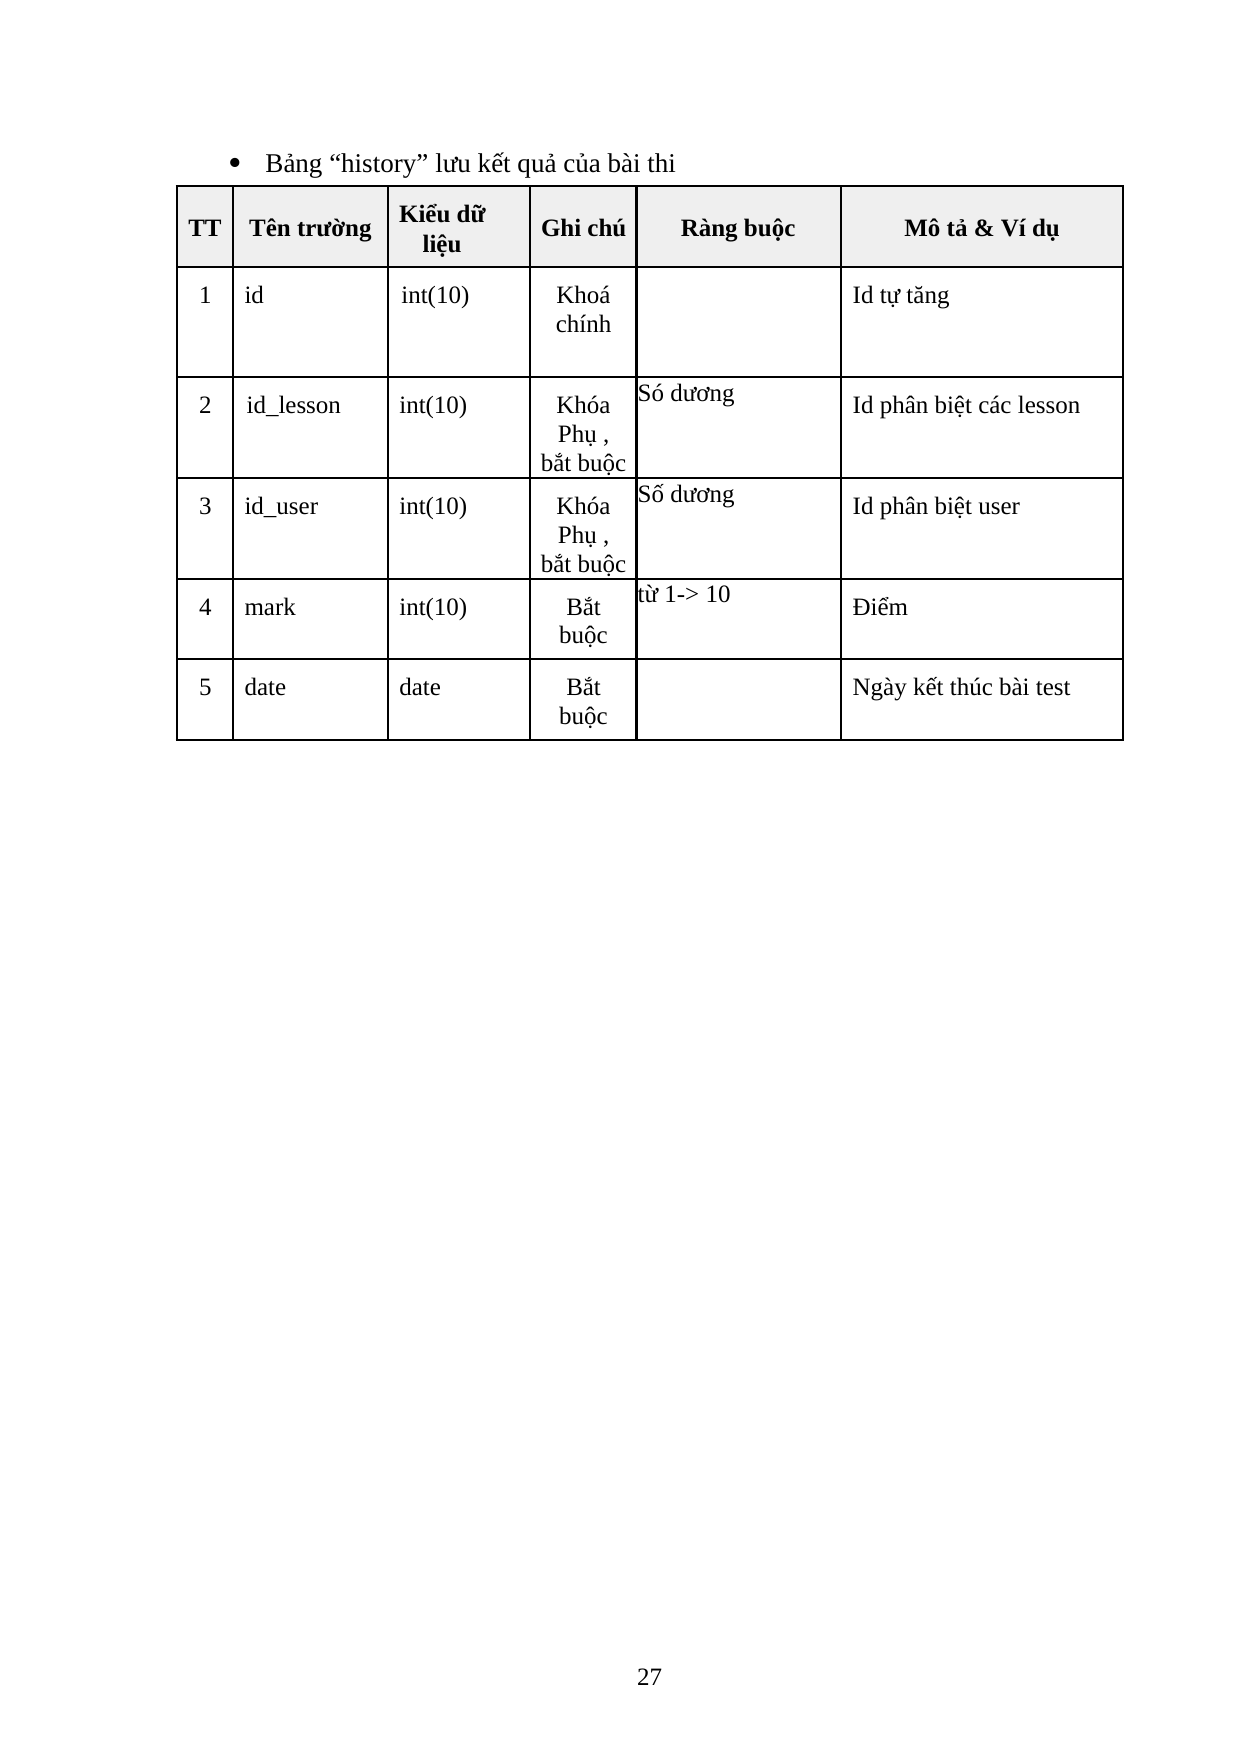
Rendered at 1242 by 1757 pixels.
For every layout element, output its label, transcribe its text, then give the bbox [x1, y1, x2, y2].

subtitle Bảng “history” lưu kết quả của bài thi [230, 147, 1231, 178]
table_cell Bắt buộc [531, 580, 635, 658]
table_cell từ 1-> 10 [638, 580, 840, 658]
table_cell int(10) [389, 378, 529, 477]
table_cell 1 [178, 268, 232, 376]
table_cell id [234, 268, 387, 376]
table_cell mark [234, 580, 387, 658]
table_cell Id tự tăng [842, 268, 1122, 376]
table_header Ghi chú [531, 187, 635, 266]
table_cell int(10) [389, 479, 529, 577]
table_cell Bắt buộc [531, 660, 635, 739]
table_header Mô tả & Ví dụ [842, 187, 1122, 266]
table_cell 5 [178, 660, 232, 739]
table_cell [638, 268, 840, 376]
table_cell [638, 660, 840, 739]
table_cell date [389, 660, 529, 739]
table_cell 3 [178, 479, 232, 577]
table_cell id_lesson [234, 378, 387, 477]
table_header Tên trường [234, 187, 387, 266]
table_cell date [234, 660, 387, 739]
table_cell int(10) [389, 268, 529, 376]
table_cell id_user [234, 479, 387, 577]
table_cell Id phân biệt user [842, 479, 1122, 577]
table_cell 4 [178, 580, 232, 658]
table_cell Khóa Phụ , bắt buộc [531, 479, 635, 577]
table_header Kiểu dữ liệu [389, 187, 529, 266]
table_header TT [178, 187, 232, 266]
table_cell Só dương [638, 378, 840, 477]
table_cell Số dương [638, 479, 840, 577]
table_cell 2 [178, 378, 232, 477]
table_header Ràng buộc [638, 187, 840, 266]
table_cell Ngày kết thúc bài test [842, 660, 1122, 739]
table_cell Khoá chính [531, 268, 635, 376]
table_cell Khóa Phụ , bắt buộc [531, 378, 635, 477]
table_cell Id phân biệt các lesson [842, 378, 1122, 477]
table_cell int(10) [389, 580, 529, 658]
table_cell Điểm [842, 580, 1122, 658]
